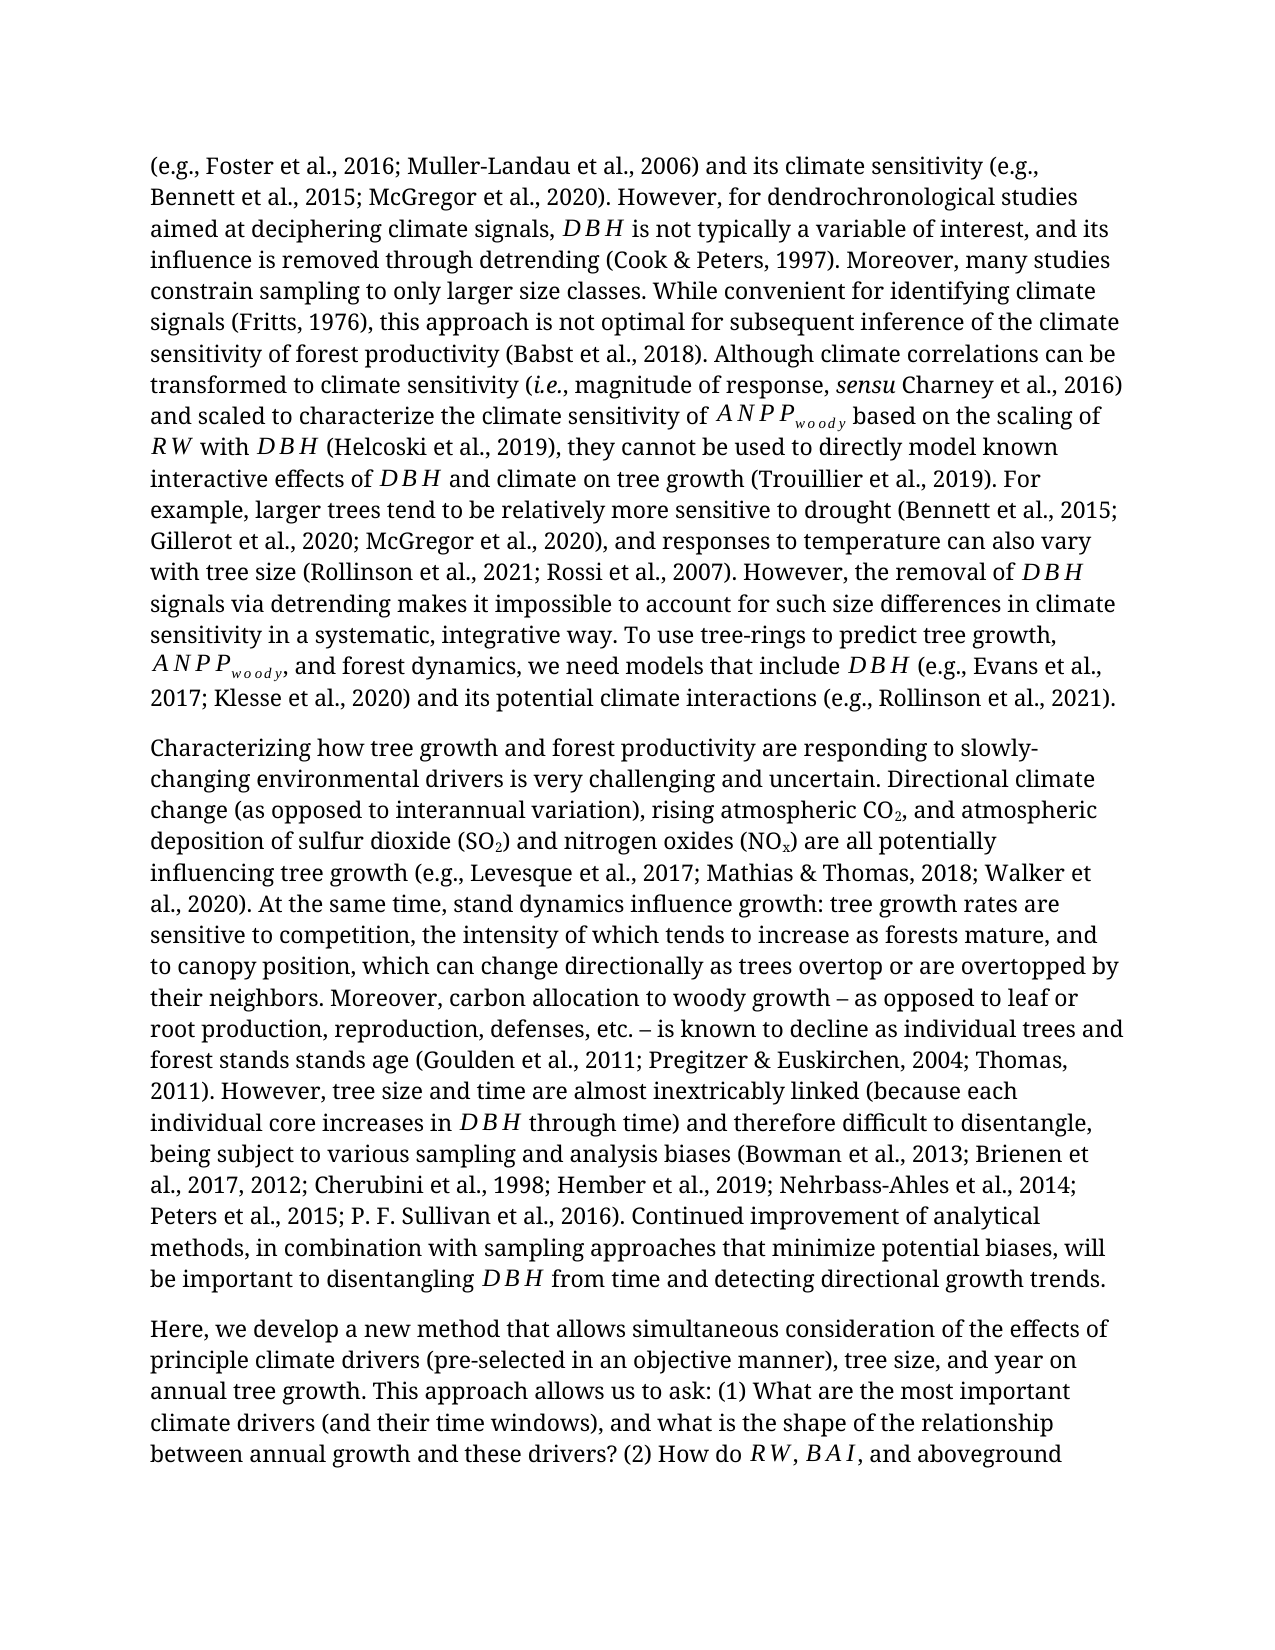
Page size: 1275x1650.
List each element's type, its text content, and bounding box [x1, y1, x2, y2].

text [150, 1313, 1125, 1469]
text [150, 150, 1125, 713]
text Characterizing how tree growth and forest productivity are responding to slowly-changing environmental drivers is very challenging and uncertain. Directional climate change (as opposed to interannual variation), rising atmospheric CO2, and atmospheric deposition of sulfur dioxide (SO2) and nitrogen oxides (NOx) are all potentially influencing tree growth (e.g., Levesque et al., 2017; Mathias & Thomas, 2018; Walker et al., 2020). At the same time, stand dynamics influence growth: tree growth rates are sensitive to competition, the intensity of which tends to increase as forests mature, and to canopy position, which can change directionally as trees overtop or are overtopped by their neighbors. Moreover, carbon allocation to woody growth – as opposed to leaf or root production, reproduction, defenses, etc. – is known to decline as individual trees and forest stands stands age (Goulden et al., 2011; Pregitzer & Euskirchen, 2004; Thomas, 2011). However, tree size and time are almost inextricably linked (because each individual core increases in through time) and therefore difficult to disentangle, being subject to various sampling and analysis biases (Bowman et al., 2013; Brienen et al., 2017, 2012; Cherubini et al., 1998; Hember et al., 2019; Nehrbass-Ahles et al., 2014; Peters et al., 2015; P. F. Sullivan et al., 2016). Continued improvement of analytical methods, in combination with sampling approaches that minimize potential biases, will be important to disentangling from time and detecting directional growth trends. [150, 731, 1125, 1294]
